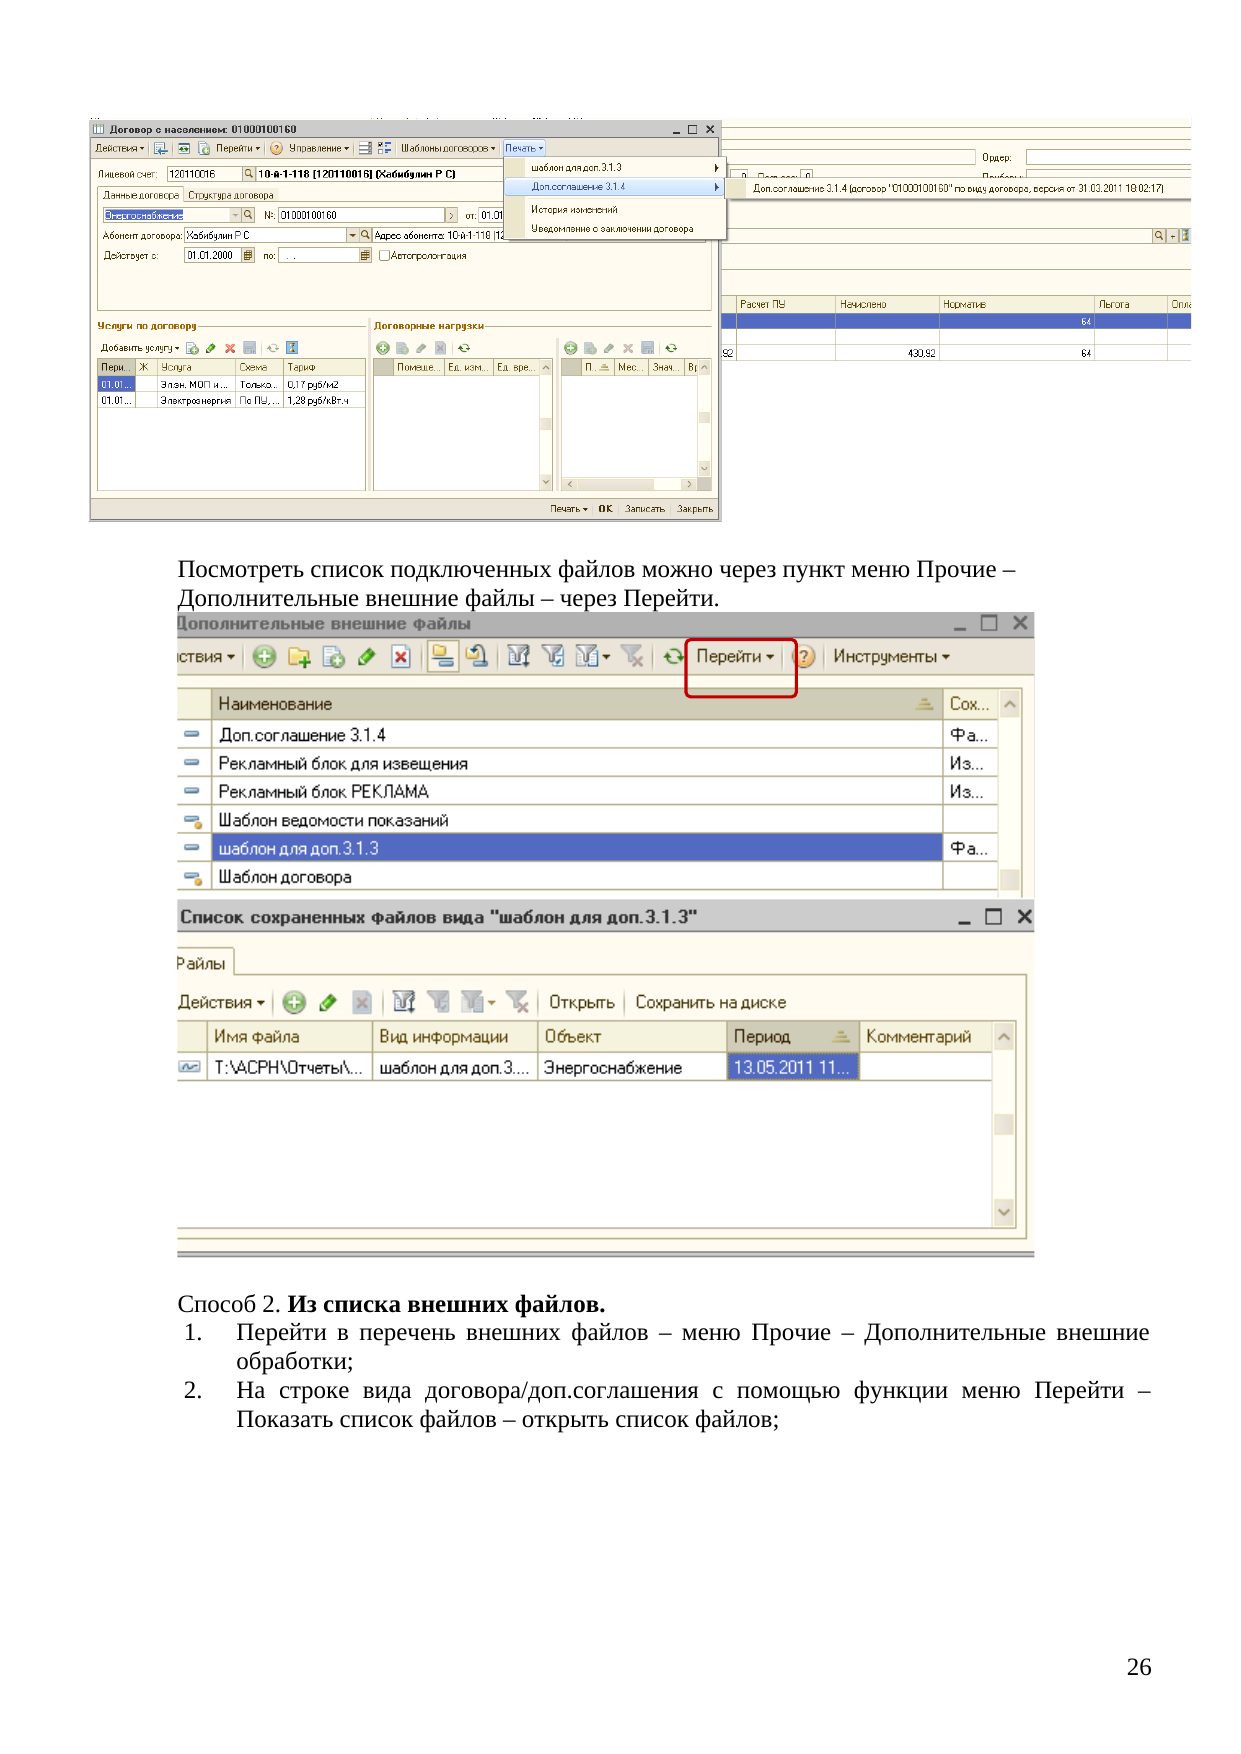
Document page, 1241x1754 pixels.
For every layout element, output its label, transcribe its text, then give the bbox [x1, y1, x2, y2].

list Перейти в перечень внешних файлов – меню Прочие – Дополнительные внешние обработки; [184, 1317, 1152, 1375]
text Способ 2. Из списка внешних файлов. [177, 1289, 1152, 1317]
text Посмотреть список подключенных файлов можно через пункт меню Прочие – Дополнительные внешние файлы – через Перейти. [177, 554, 1152, 612]
picture [177, 612, 1035, 1261]
list На строке вида договора/доп.соглашения с помощью функции меню Перейти – Показать список файлов – открыть список файлов; [184, 1375, 1152, 1432]
picture [88, 118, 1192, 526]
